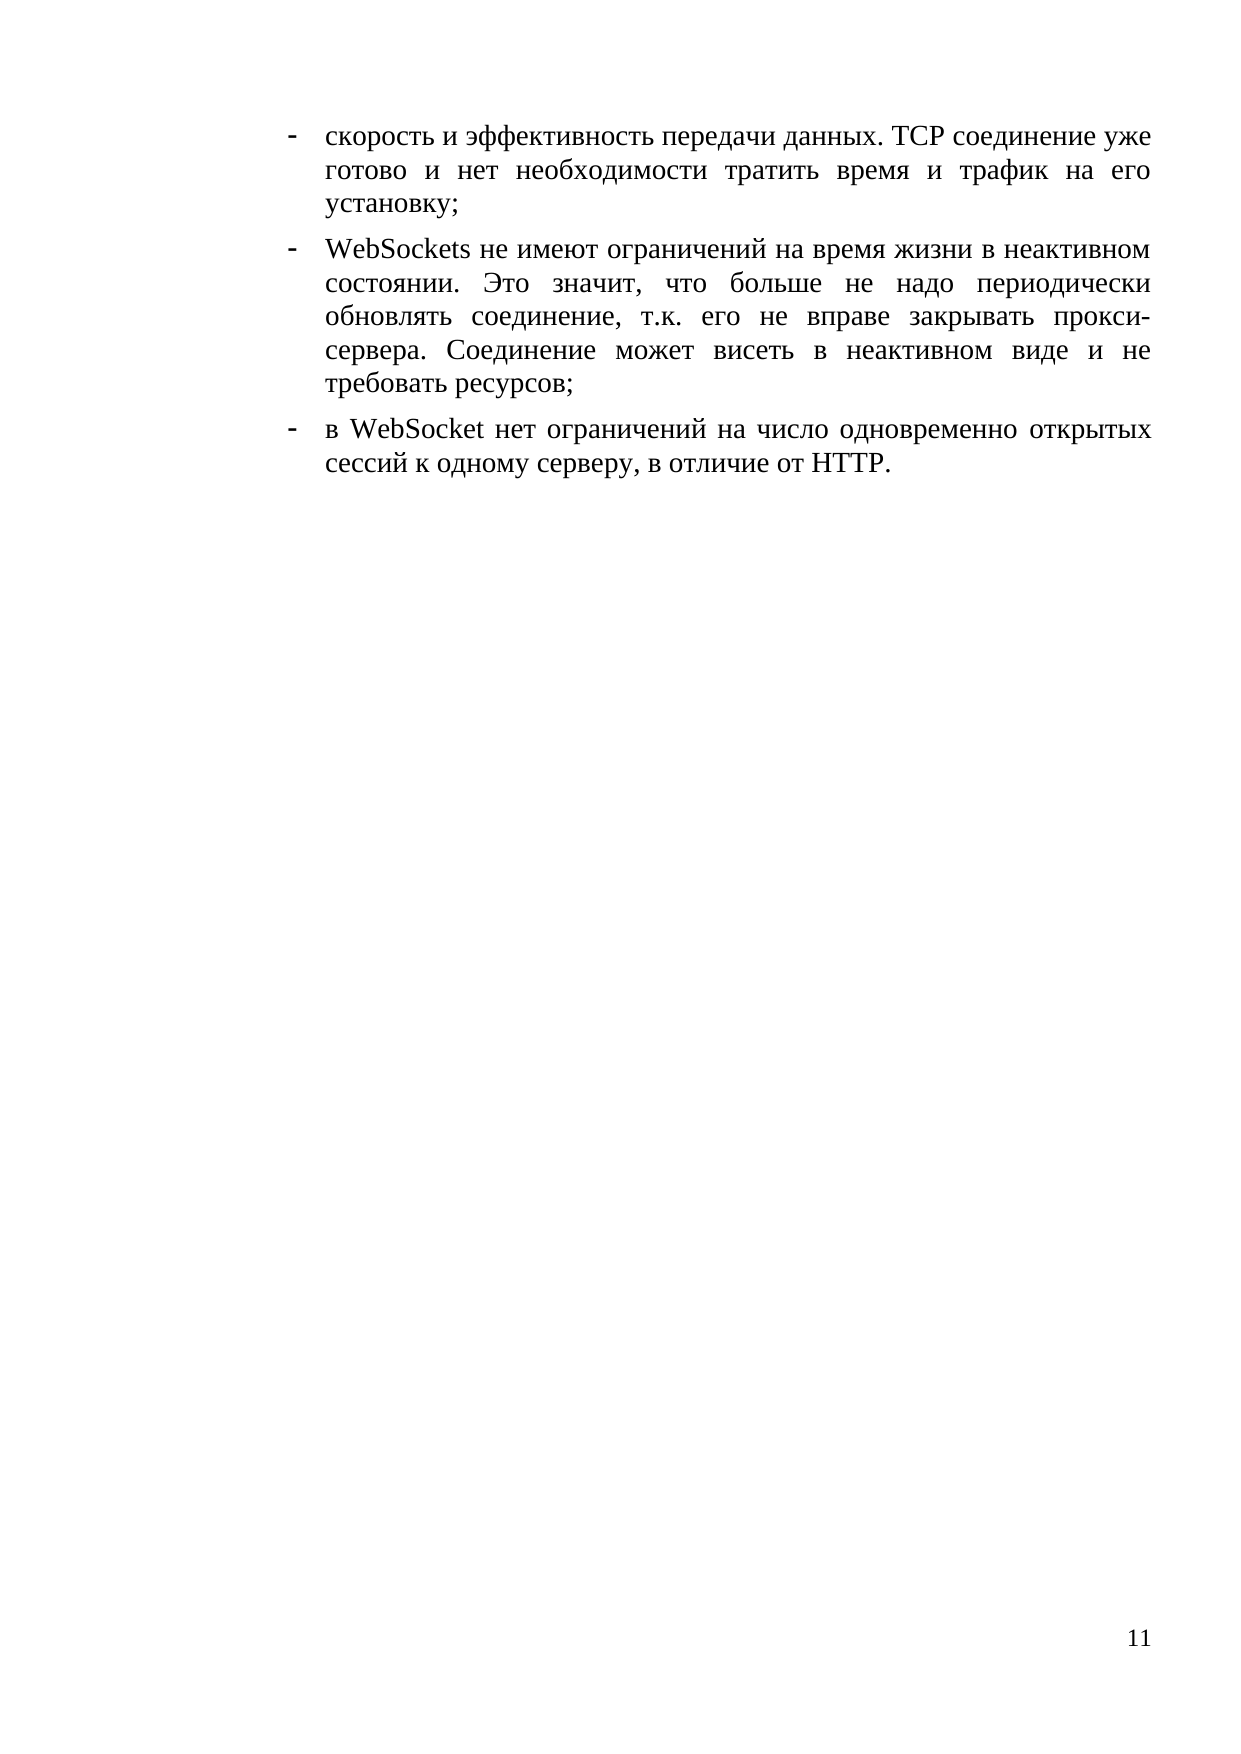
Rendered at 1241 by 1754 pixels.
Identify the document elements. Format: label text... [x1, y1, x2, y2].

list WebSockets не имеют ограничений на время жизни в неактивном состоянии. Это значит, что больше не надо периодически обновлять соединение, т.к. его не вправе закрывать прокси-сервера. Соединение может висеть в неактивном виде и не требовать ресурсов; [287, 231, 1152, 399]
list в WebSocket нет ограничений на число одновременно открытых сессий к одному серверу, в отличие от HTTP. [287, 412, 1152, 479]
list скорость и эффективность передачи данных. TCP соединение уже готово и нет необходимости тратить время и трафик на его установку; [287, 118, 1152, 219]
